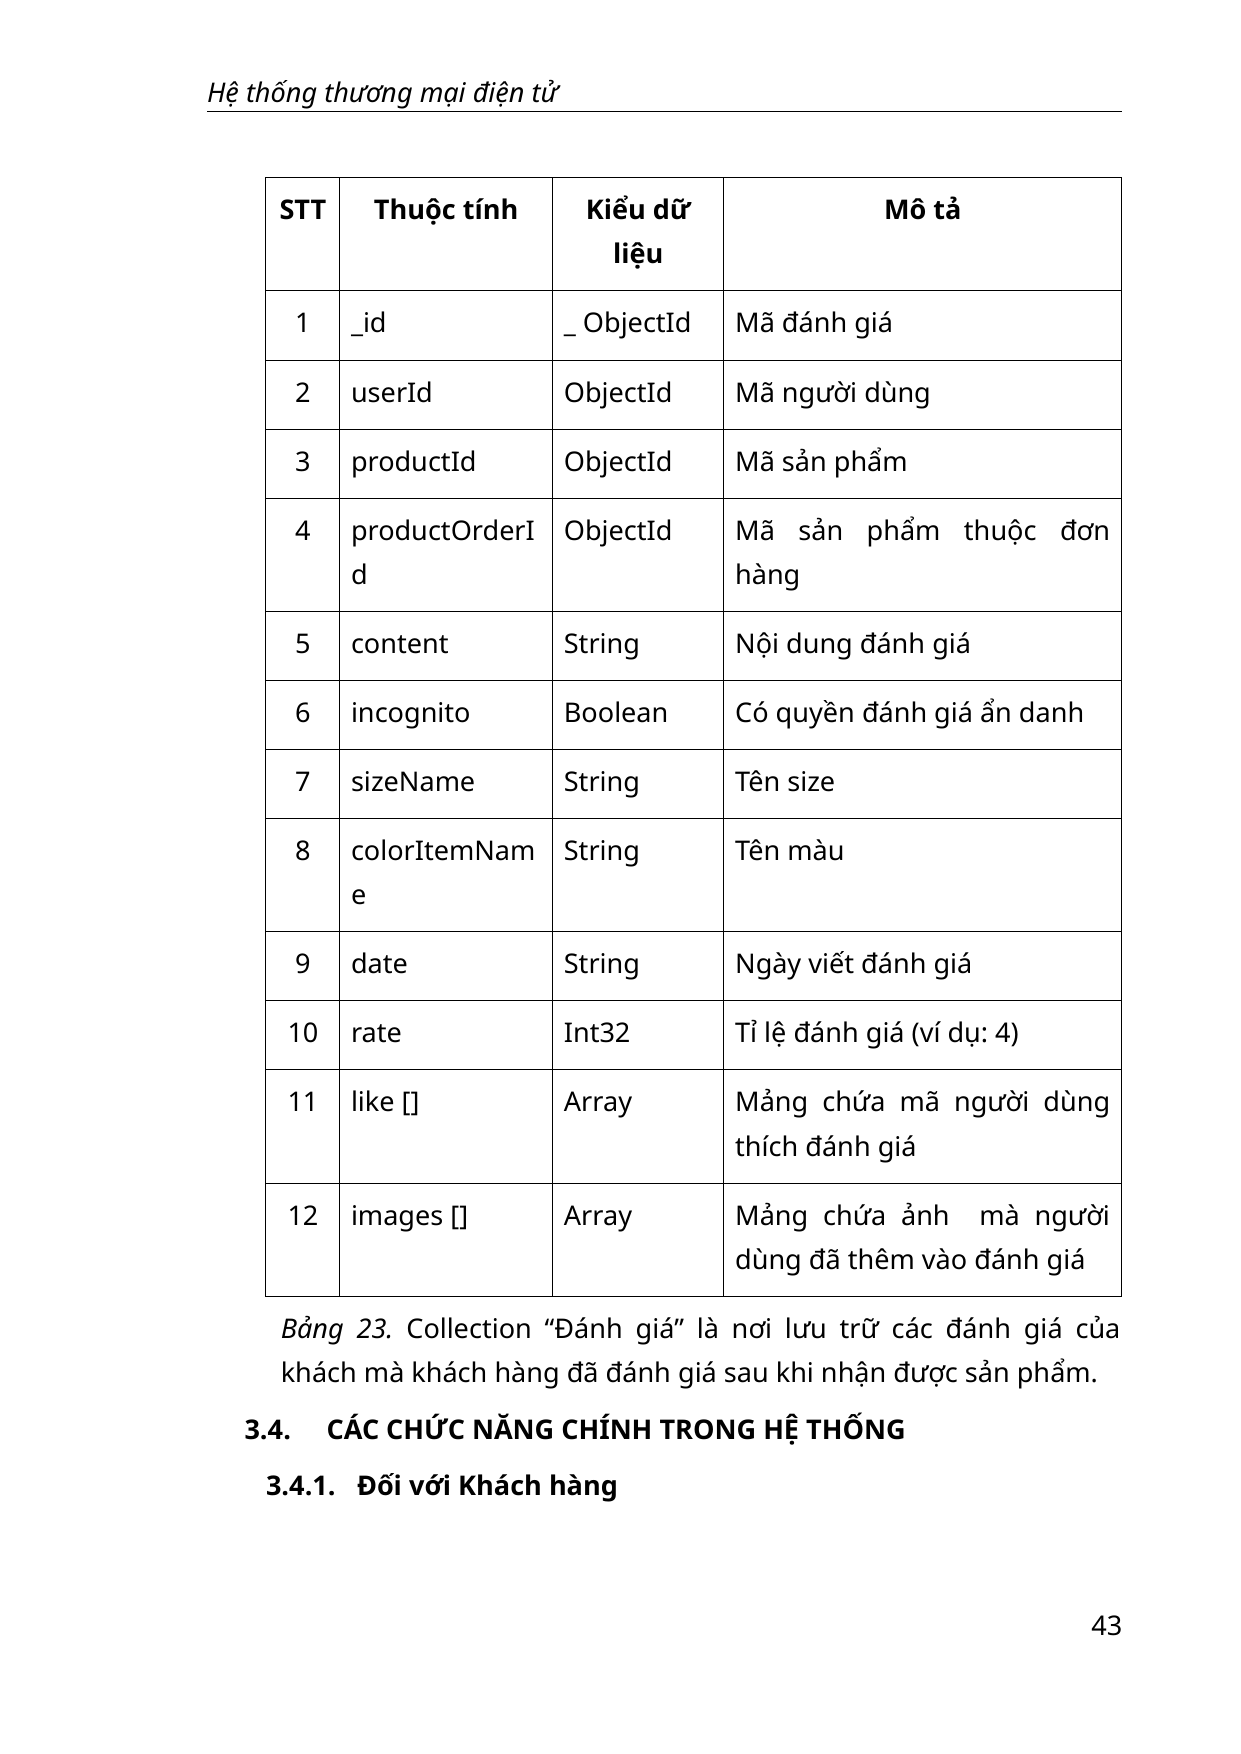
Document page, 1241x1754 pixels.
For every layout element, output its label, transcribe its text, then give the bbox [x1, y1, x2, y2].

table_cell 12 [266, 1184, 339, 1296]
table_cell ObjectId [553, 499, 723, 611]
table_cell colorItemName [340, 819, 552, 931]
table_cell Array [553, 1070, 723, 1183]
list Đối với Khách hàng [266, 1467, 1122, 1504]
table_cell String [553, 612, 723, 680]
table_cell userId [340, 361, 552, 428]
table_cell Int32 [553, 1001, 723, 1069]
table_cell 4 [266, 499, 339, 611]
table_cell incognito [340, 681, 552, 749]
table_cell Mảng chứa ảnh mà người dùng đã thêm vào đánh giá [724, 1184, 1121, 1296]
table_cell String [553, 819, 723, 931]
table_cell _id [340, 291, 552, 359]
table_cell 9 [266, 932, 339, 1000]
table_cell Mã sản phẩm thuộc đơn hàng [724, 499, 1121, 611]
table_header Mô tả [724, 178, 1121, 290]
table_cell Tỉ lệ đánh giá (ví dụ: 4) [724, 1001, 1121, 1069]
table_cell 2 [266, 361, 339, 428]
table_cell Tên size [724, 750, 1121, 818]
table_cell 8 [266, 819, 339, 931]
table_cell Mã đánh giá [724, 291, 1121, 359]
table_cell Ngày viết đánh giá [724, 932, 1121, 1000]
table_cell productOrderId [340, 499, 552, 611]
table_header Thuộc tính [340, 178, 552, 290]
table_cell _ ObjectId [553, 291, 723, 359]
table_cell Mã sản phẩm [724, 430, 1121, 498]
table_cell Có quyền đánh giá ẩn danh [724, 681, 1121, 749]
table_cell 7 [266, 750, 339, 818]
table_cell content [340, 612, 552, 680]
table_cell Boolean [553, 681, 723, 749]
table_cell rate [340, 1001, 552, 1069]
table_cell 10 [266, 1001, 339, 1069]
table_cell productId [340, 430, 552, 498]
table_cell date [340, 932, 552, 1000]
table_cell 11 [266, 1070, 339, 1183]
list CÁC CHỨC NĂNG CHÍNH TRONG HỆ THỐNG [244, 1410, 1122, 1447]
table_cell ObjectId [553, 361, 723, 428]
table_cell images [] [340, 1184, 552, 1296]
table_cell Mảng chứa mã người dùng thích đánh giá [724, 1070, 1121, 1183]
table_cell Mã người dùng [724, 361, 1121, 428]
table_cell Tên màu [724, 819, 1121, 931]
table_cell 5 [266, 612, 339, 680]
table_cell 6 [266, 681, 339, 749]
table_header Kiểu dữ liệu [553, 178, 723, 290]
table_cell like [] [340, 1070, 552, 1183]
table_cell Nội dung đánh giá [724, 612, 1121, 680]
text Bảng 23. Collection “Đánh giá” là nơi lưu trữ các đánh giá của khách mà khách hàng đã đánh giá sau khi nhận được sản phẩm. [281, 1309, 1122, 1390]
table_cell 3 [266, 430, 339, 498]
table_cell String [553, 932, 723, 1000]
table_cell 1 [266, 291, 339, 359]
table_cell Array [553, 1184, 723, 1296]
table_cell ObjectId [553, 430, 723, 498]
table_cell String [553, 750, 723, 818]
table_header STT [266, 178, 339, 290]
table_cell sizeName [340, 750, 552, 818]
